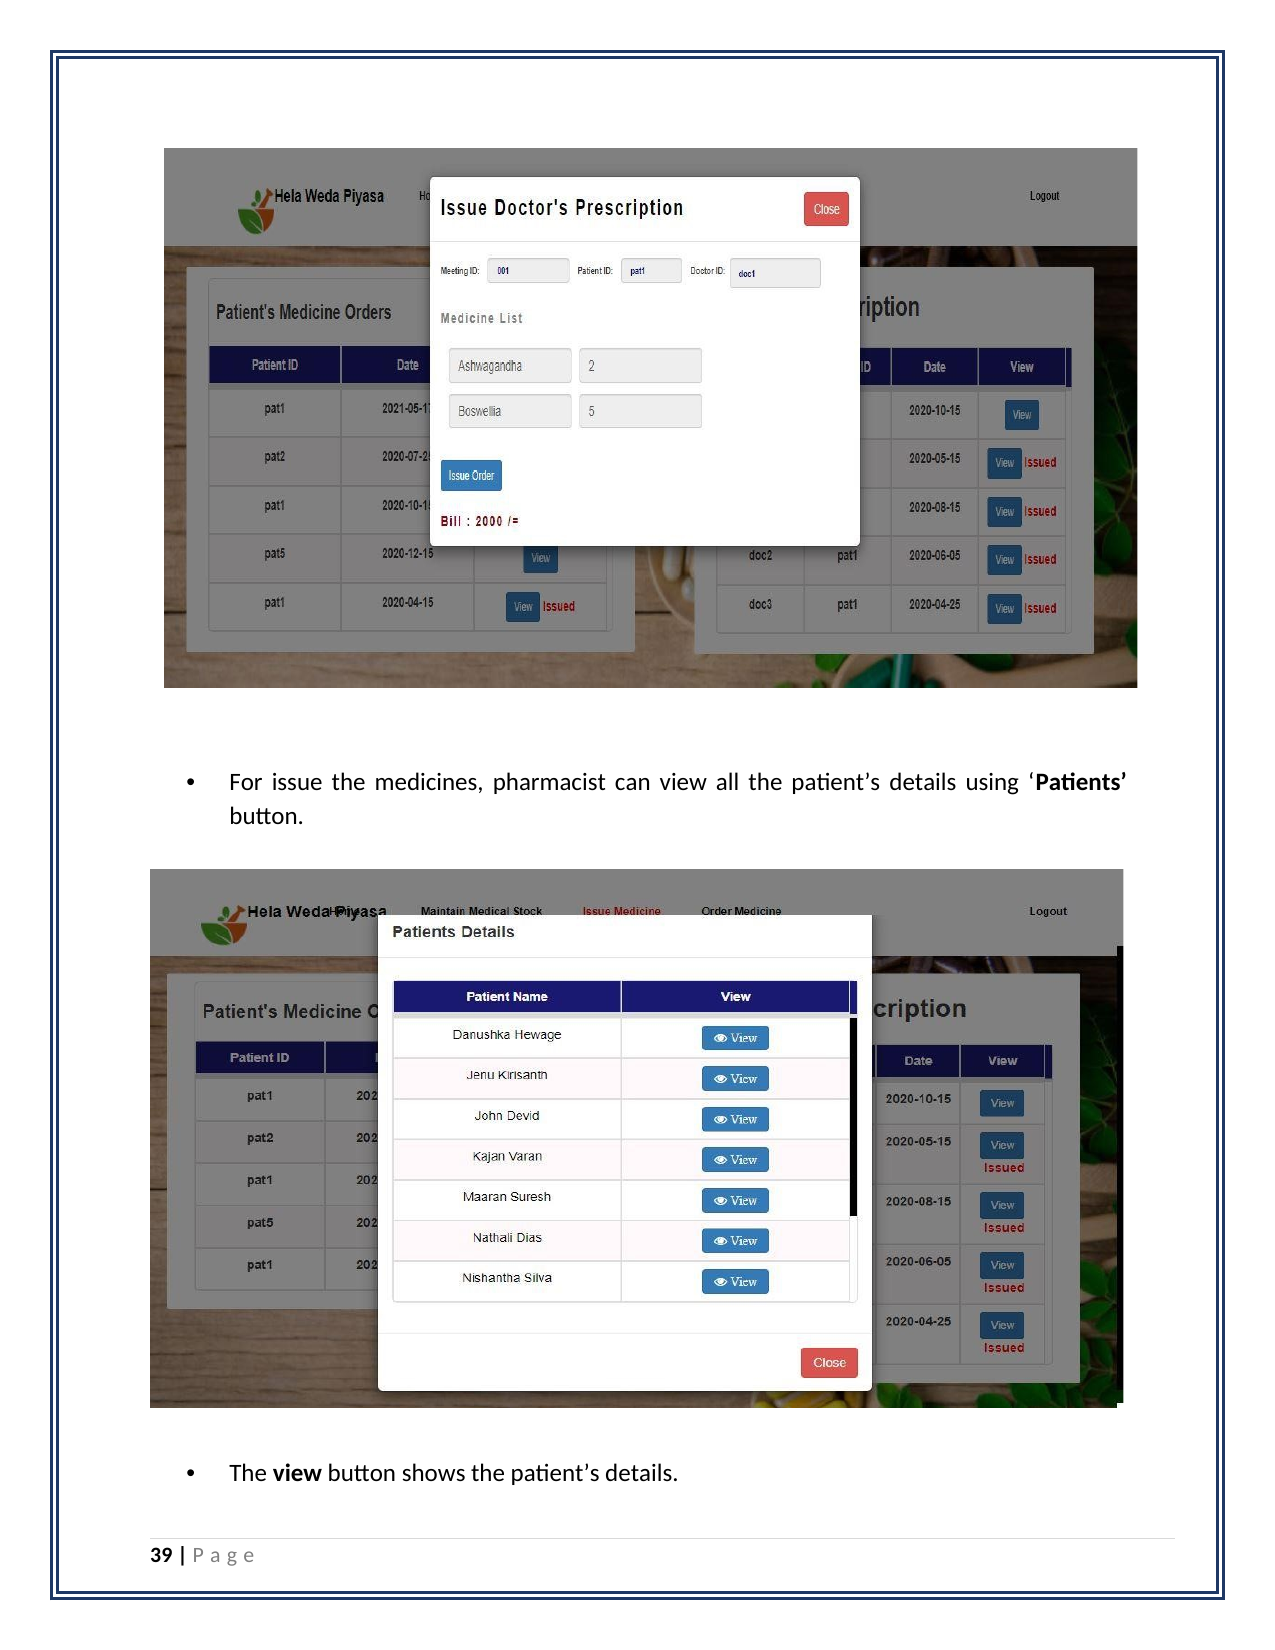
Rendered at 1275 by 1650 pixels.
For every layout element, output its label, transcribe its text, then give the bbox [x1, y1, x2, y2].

list The view button shows the patient’s details. [186, 1457, 1127, 1488]
picture [150, 869, 1124, 1408]
picture [164, 148, 1138, 688]
list For issue the medicines, pharmacist can view all the patient’s details using ‘Patients’ button. [186, 766, 1127, 831]
